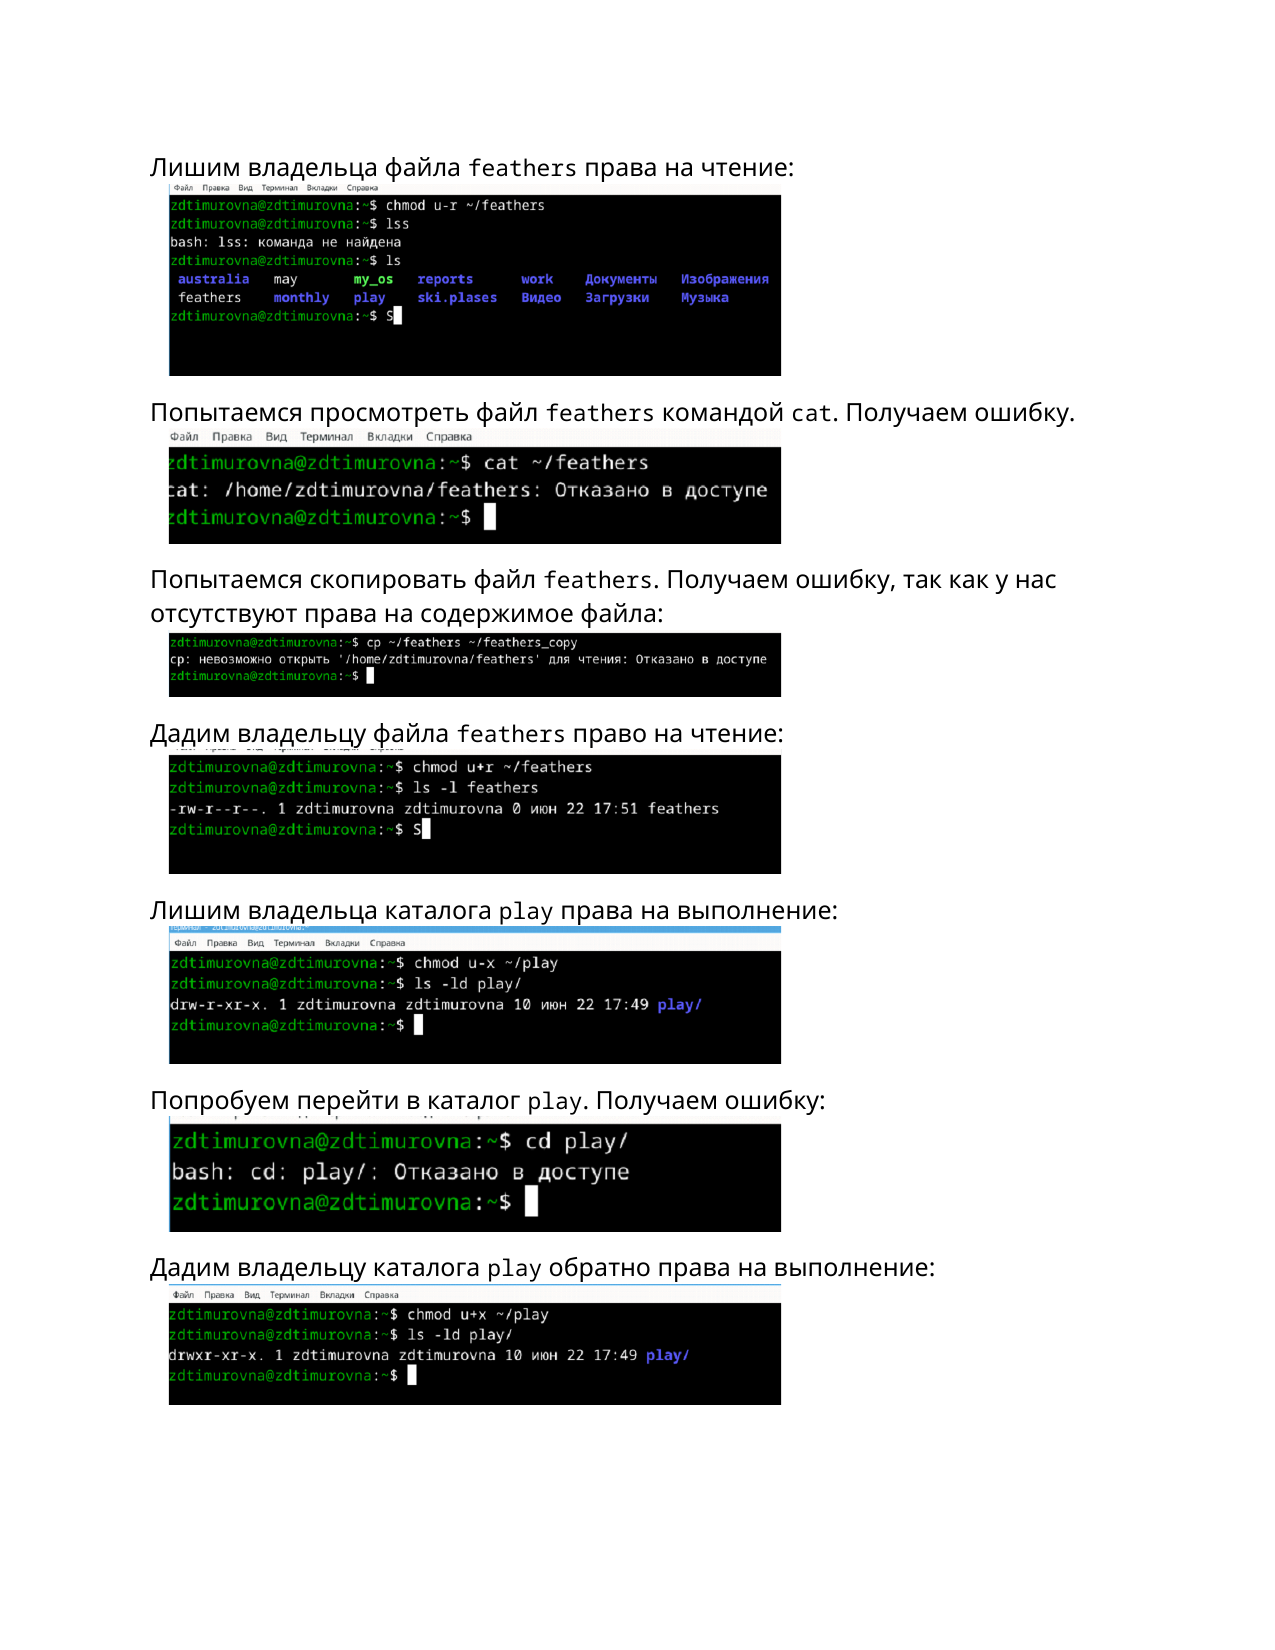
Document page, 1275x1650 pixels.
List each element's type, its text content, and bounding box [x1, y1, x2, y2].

picture [168, 630, 782, 697]
picture [168, 428, 782, 544]
picture [168, 1116, 782, 1232]
picture [168, 184, 782, 376]
picture [168, 749, 782, 874]
picture [168, 926, 782, 1064]
picture [168, 1284, 782, 1405]
